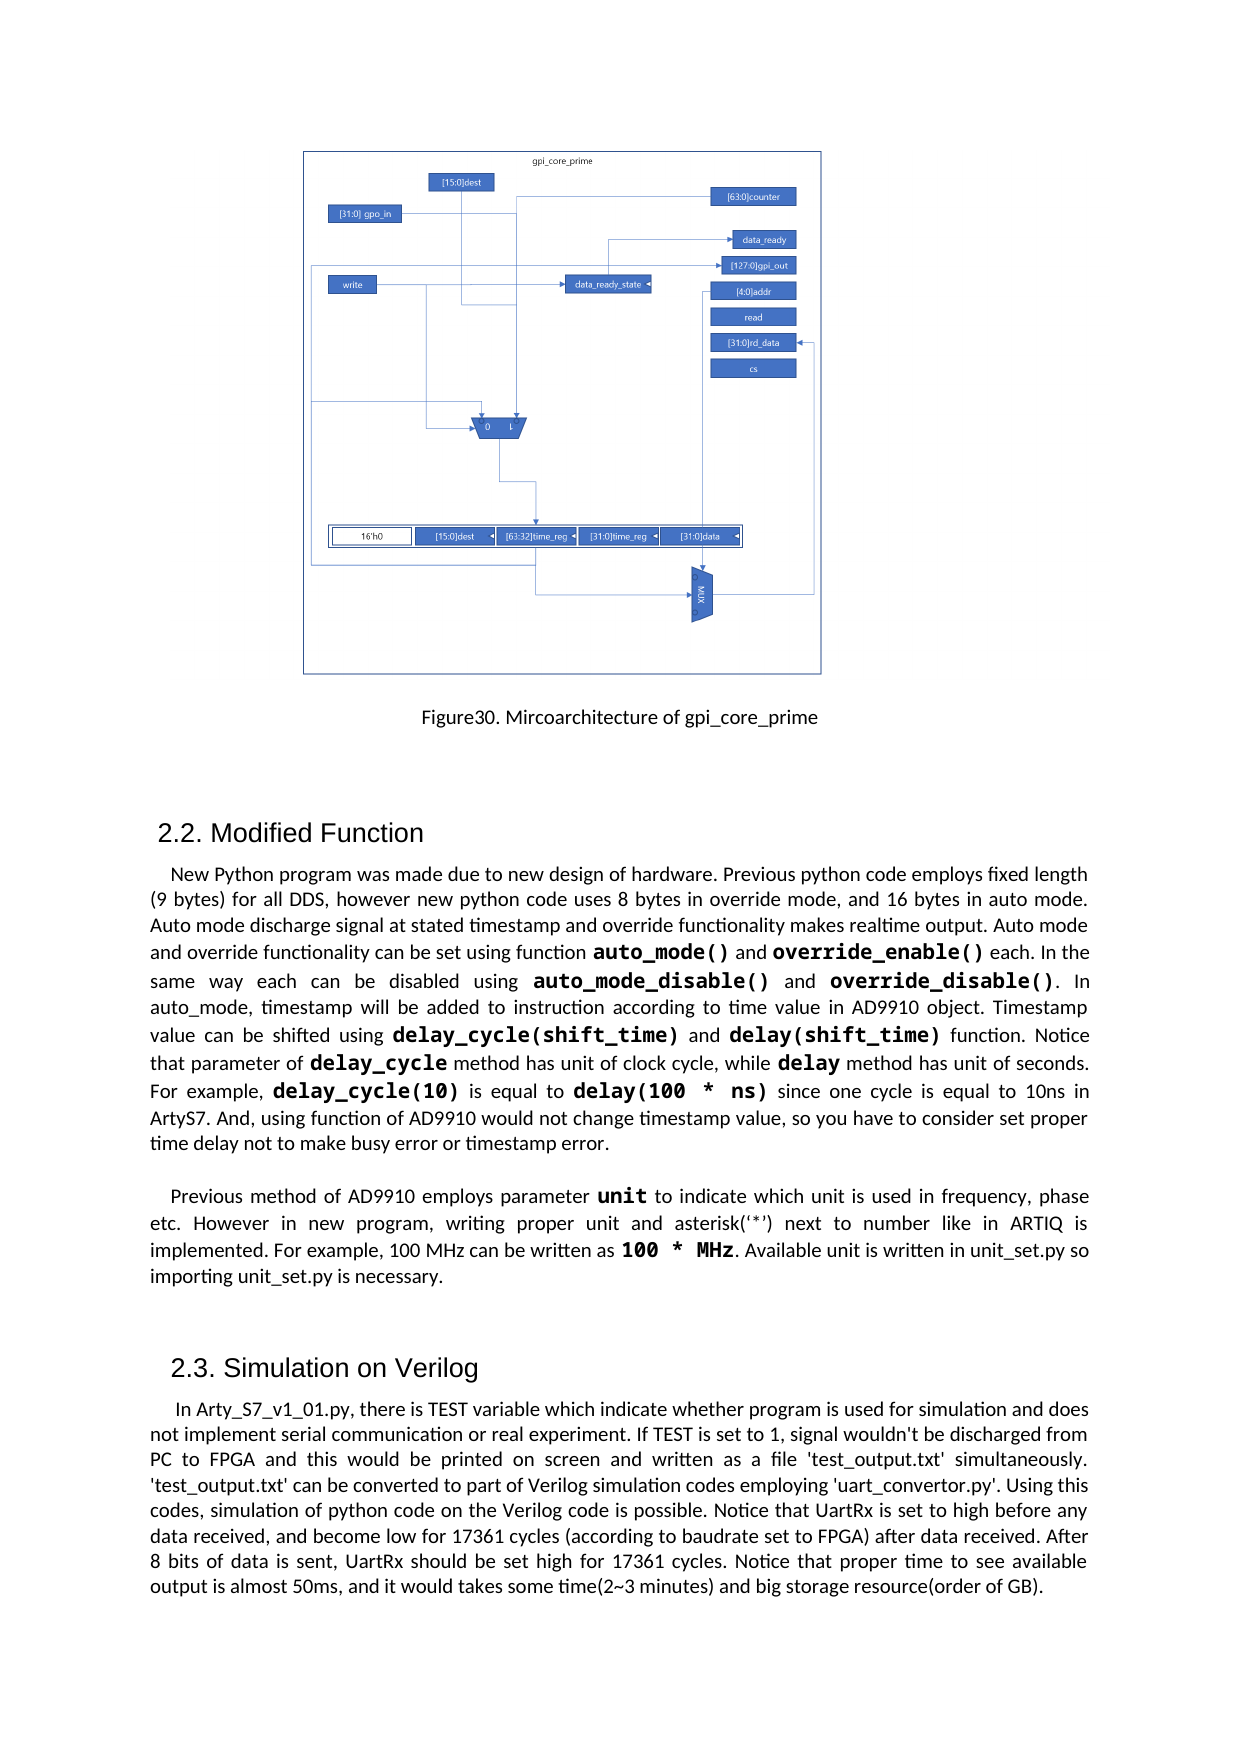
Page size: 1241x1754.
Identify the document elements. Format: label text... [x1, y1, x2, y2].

text New Python program was made due to new design of hardware. Previous python code employs fixed length (9 bytes) for all DDS, however new python code uses 8 bytes in override mode, and 16 bytes in auto mode. Auto mode discharge signal at stated timestamp and override functionality makes realtime output. Auto mode and override functionality can be set using function auto_mode() and override_enable() each. In the same way each can be disabled using auto_mode_disable() and override_disable(). In auto_mode, timestamp will be added to instruction according to time value in AD9910 object. Timestamp value can be shifted using delay_cycle(shift_time) and delay(shift_time) function. Notice that parameter of delay_cycle method has unit of clock cycle, while delay method has unit of seconds. For example, delay_cycle(10) is equal to delay(100 * ns) since one cycle is equal to 10ns in ArtyS7. And, using function of AD9910 would not change timestamp value, so you have to consider set proper time delay not to make busy error or timestamp error. [150, 861, 1090, 1156]
subtitle 2.2. Modified Function [150, 817, 1090, 849]
text Figure30. Mircoarchitecture of gpi_core_prime [150, 704, 1090, 729]
subtitle 2.3. Simulation on Verilog [150, 1352, 1090, 1383]
text Previous method of AD9910 employs parameter unit to indicate which unit is used in frequency, phase etc. However in new program, writing proper unit and asterisk(‘*’) next to number like in ARTIQ is implemented. For example, 100 MHz can be written as 100 * MHz. Available unit is written in unit_set.py so importing unit_set.py is necessary. [150, 1181, 1090, 1289]
picture [170, 150, 1111, 680]
text In Arty_S7_v1_01.py, there is TEST variable which indicate whether program is used for simulation and does not implement serial communication or real experiment. If TEST is set to 1, signal wouldn't be discharged from PC to FPGA and this would be printed on screen and written as a file 'test_output.txt' simultaneously. 'test_output.txt' can be converted to part of Verilog simulation codes employing 'uart_convertor.py'. Using this codes, simulation of python code on the Verilog code is possible. Notice that UartRx is set to high before any data received, and become low for 17361 cycles (according to baudrate set to FPGA) after data received. After 8 bits of data is sent, UartRx should be set high for 17361 cycles. Notice that proper time to see available output is almost 50ms, and it would takes some time(2~3 minutes) and big storage resource(order of GB). [150, 1396, 1090, 1599]
